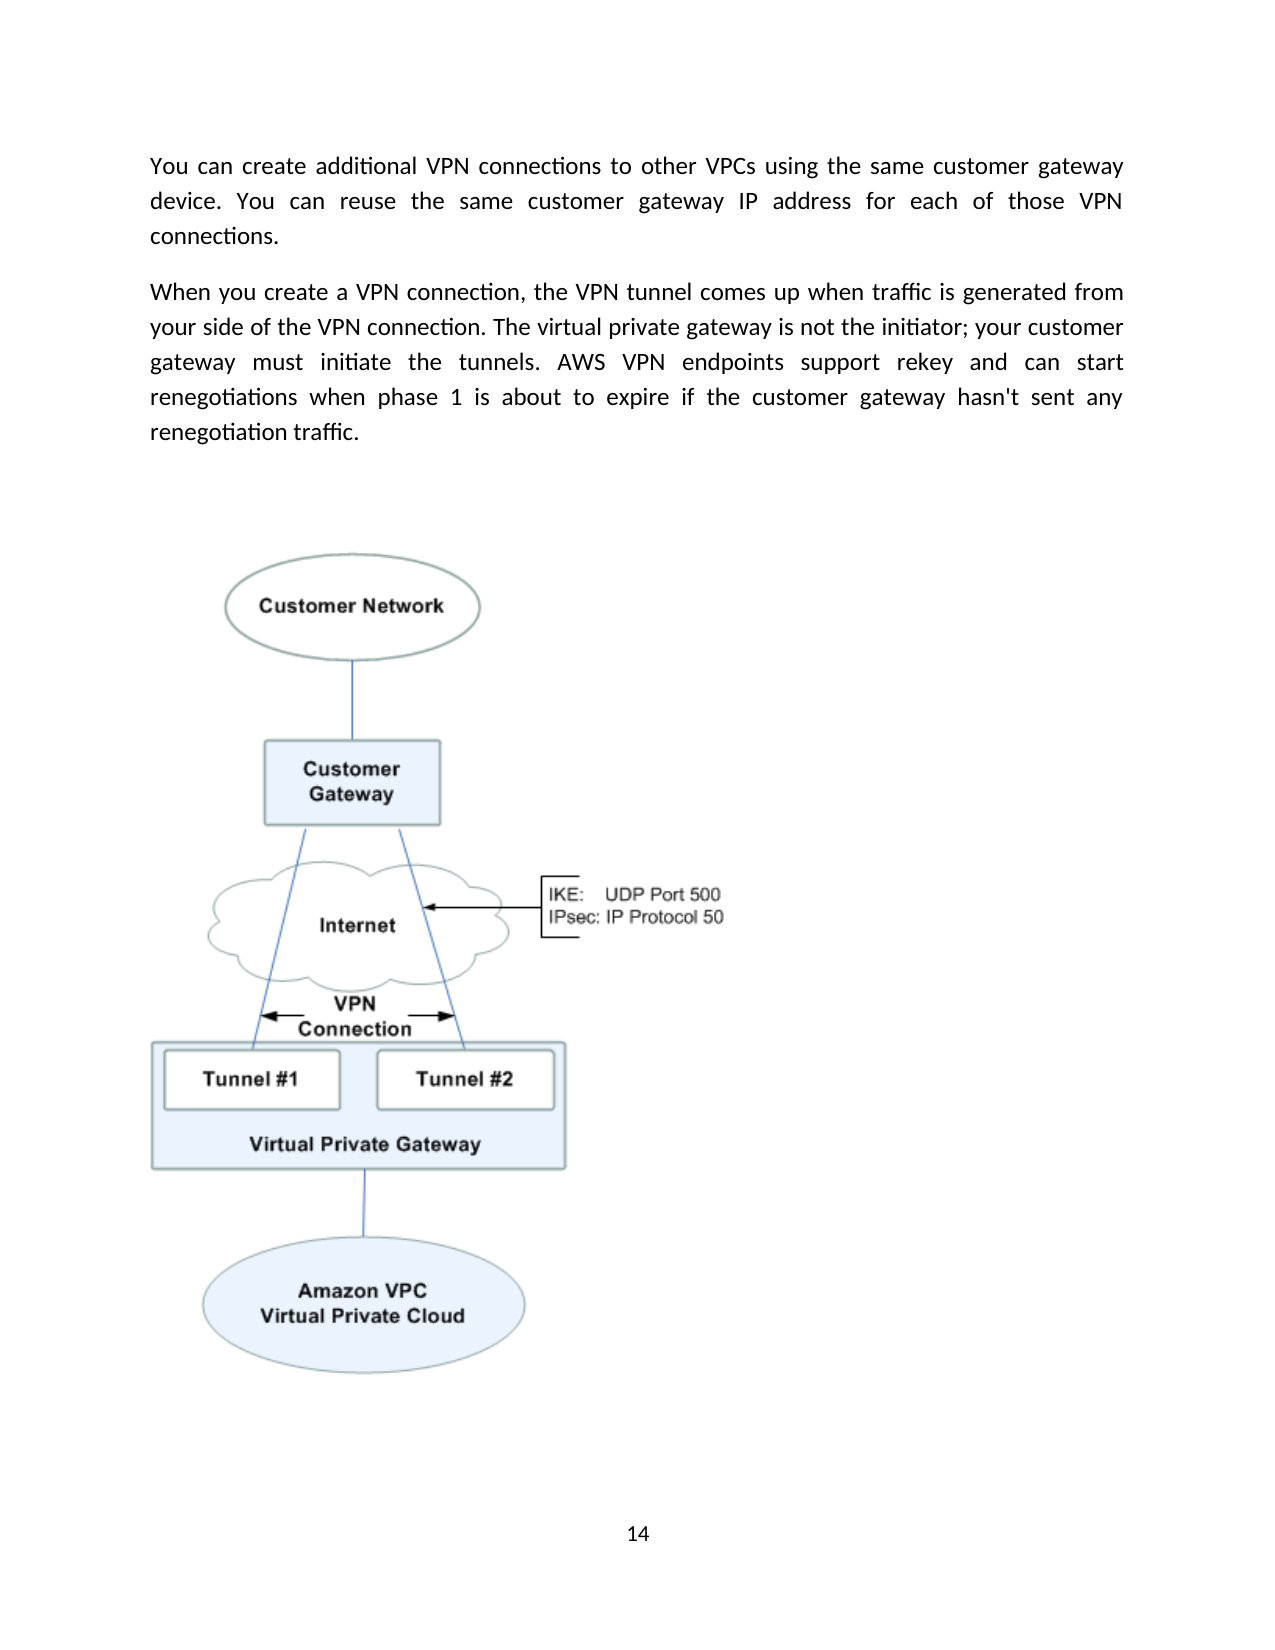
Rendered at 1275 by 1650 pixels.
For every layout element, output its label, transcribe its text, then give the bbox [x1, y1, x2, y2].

picture [150, 527, 724, 1406]
text When you create a VPN connection, the VPN tunnel comes up when traffic is generated from your side of the VPN connection. The virtual private gateway is not the initiator; your customer gateway must initiate the tunnels. AWS VPN endpoints support rekey and can start renegotiations when phase 1 is about to expire if the customer gateway hasn't sent any renegotiation traffic. [150, 276, 1125, 446]
text You can create additional VPN connections to other VPCs using the same customer gateway device. You can reuse the same customer gateway IP address for each of those VPN connections. [150, 150, 1125, 251]
